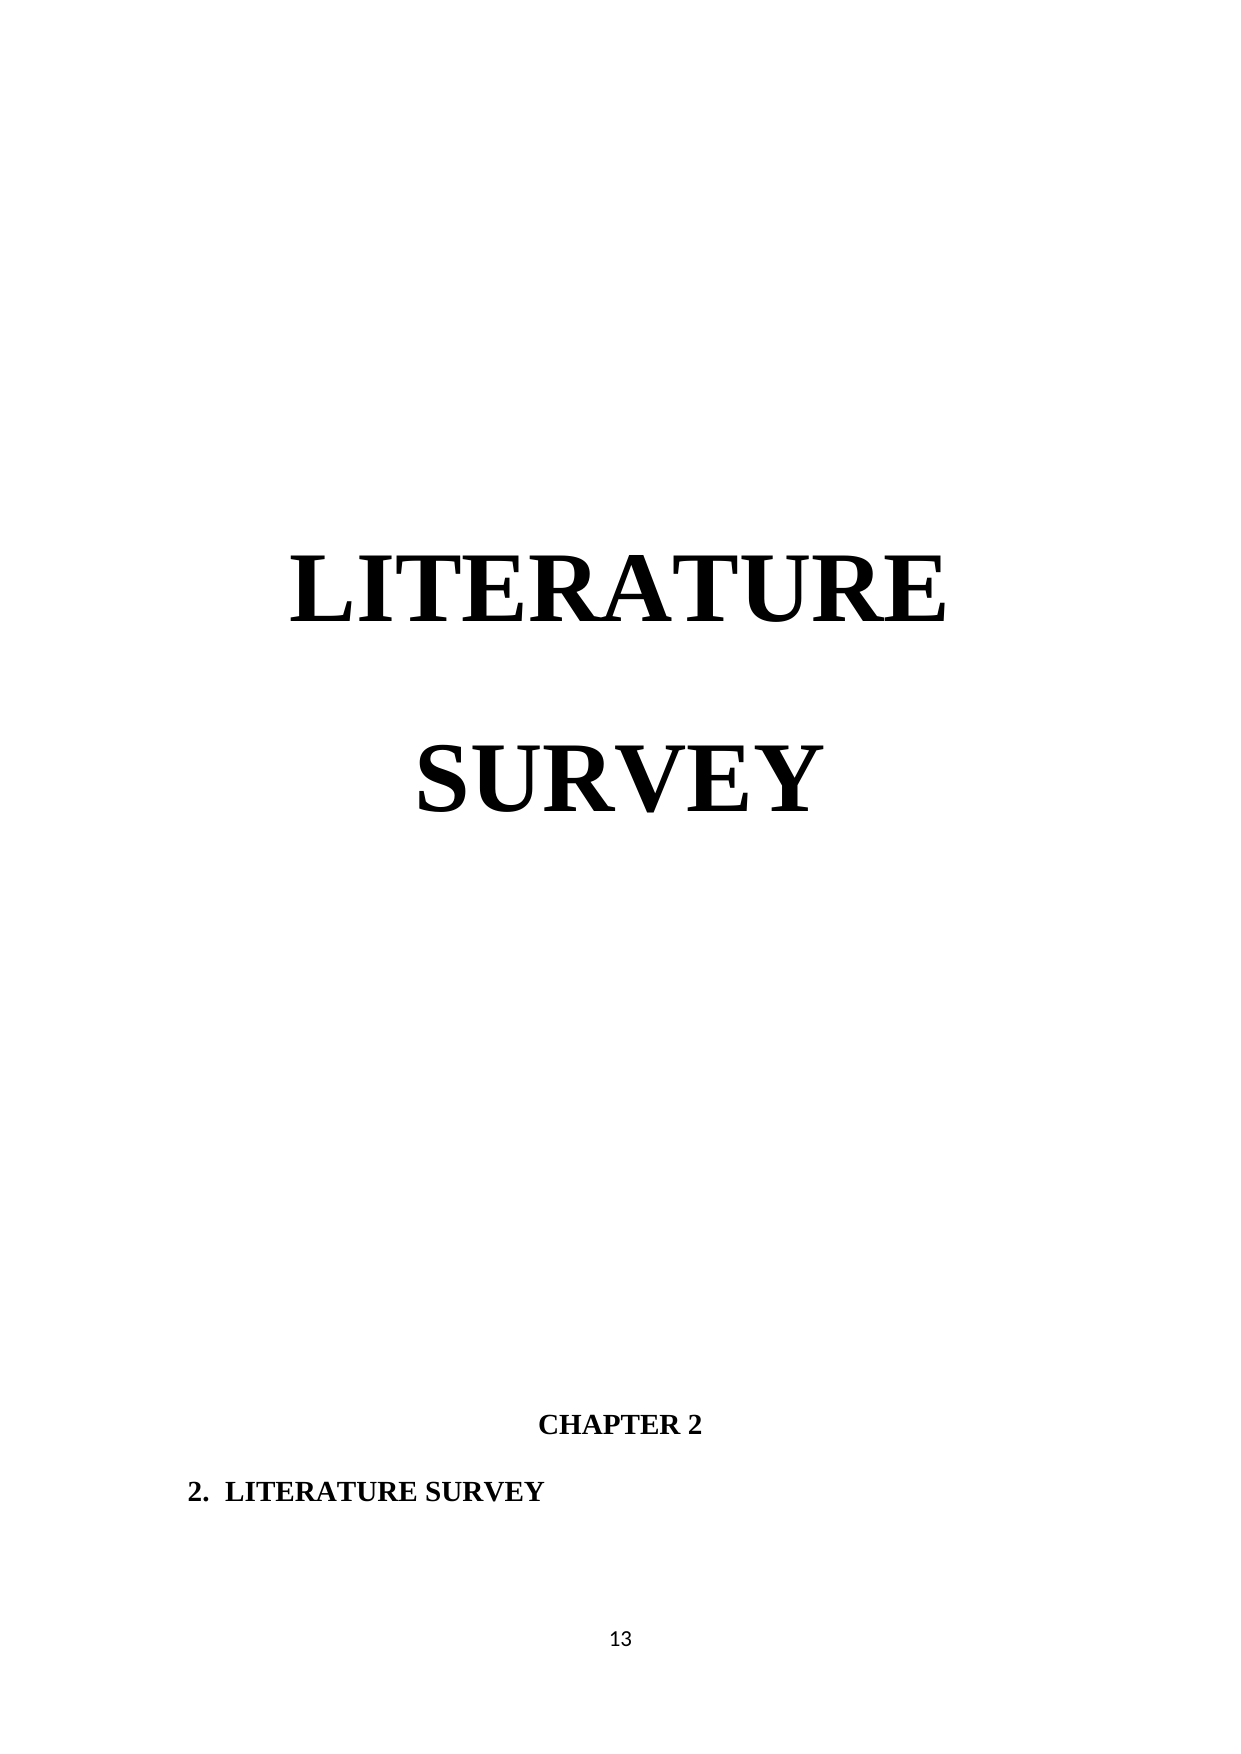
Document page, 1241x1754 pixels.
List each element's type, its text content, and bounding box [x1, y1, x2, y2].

list LITERATURE SURVEY [187, 1474, 1090, 1508]
text SURVEY [150, 717, 1090, 832]
text CHAPTER 2 [150, 1407, 1090, 1441]
text LITERATURE [150, 528, 1090, 643]
